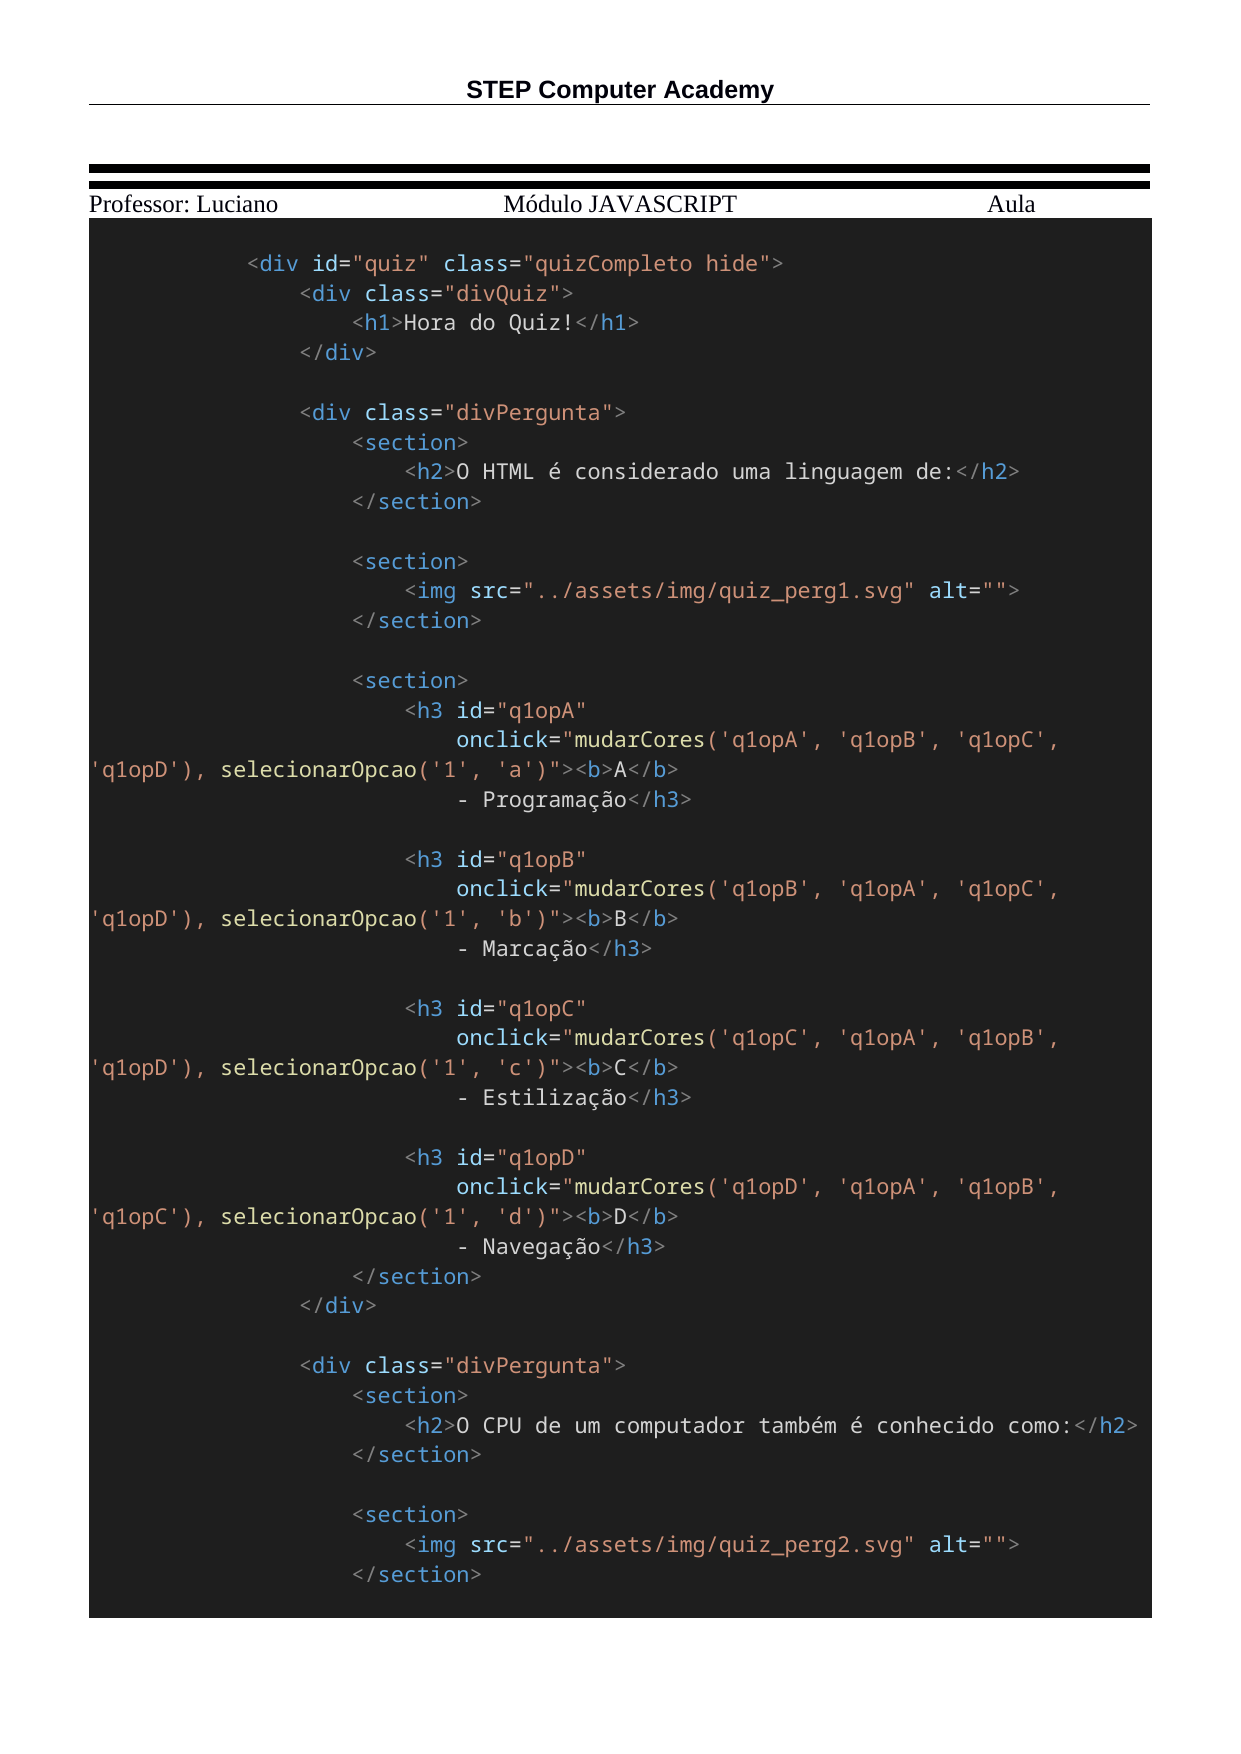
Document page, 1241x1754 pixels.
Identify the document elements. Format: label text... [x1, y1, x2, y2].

text <h3 id="q1opC" [89, 992, 1152, 1022]
text </div> [89, 1290, 1152, 1320]
text <div class="divPergunta"> [89, 397, 1152, 426]
text - Estilização</h3> [89, 1082, 1152, 1112]
text </section> [89, 486, 1152, 516]
text - Navegação</h3> [89, 1231, 1152, 1261]
text <h2>O CPU de um computador também é conhecido como:</h2> [89, 1409, 1152, 1439]
text </div> [89, 337, 1152, 367]
text - Programação</h3> [89, 784, 1152, 814]
text onclick="mudarCores('q1opA', 'q1opB', 'q1opC', 'q1opD'), selecionarOpcao('1', 'a')"><b>A</b> [89, 724, 1152, 784]
text <img src="../assets/img/quiz_perg2.svg" alt=""> [89, 1529, 1152, 1558]
text <h3 id="q1opD" [89, 1141, 1152, 1171]
text onclick="mudarCores('q1opB', 'q1opA', 'q1opC', 'q1opD'), selecionarOpcao('1', 'b')"><b>B</b> [89, 873, 1152, 933]
text <h3 id="q1opA" [89, 694, 1152, 724]
text <section> [89, 546, 1152, 575]
text </section> [89, 1261, 1152, 1290]
text onclick="mudarCores('q1opC', 'q1opA', 'q1opB', 'q1opD'), selecionarOpcao('1', 'c')"><b>C</b> [89, 1022, 1152, 1082]
text <section> [89, 665, 1152, 694]
text <section> [89, 426, 1152, 456]
text </section> [89, 1558, 1152, 1588]
text <div class="divPergunta"> [89, 1350, 1152, 1380]
text <div class="divQuiz"> [89, 277, 1152, 307]
text - Marcação</h3> [89, 933, 1152, 963]
text <div id="quiz" class="quizCompleto hide"> [89, 248, 1152, 277]
text <h2>O HTML é considerado uma linguagem de:</h2> [89, 456, 1152, 486]
text </section> [89, 1439, 1152, 1469]
text <h3 id="q1opB" [89, 843, 1152, 873]
text </section> [89, 605, 1152, 635]
text <h1>Hora do Quiz!</h1> [89, 307, 1152, 337]
text <section> [89, 1499, 1152, 1529]
text <section> [89, 1380, 1152, 1409]
text onclick="mudarCores('q1opD', 'q1opA', 'q1opB', 'q1opC'), selecionarOpcao('1', 'd')"><b>D</b> [89, 1171, 1152, 1231]
text <img src="../assets/img/quiz_perg1.svg" alt=""> [89, 575, 1152, 605]
